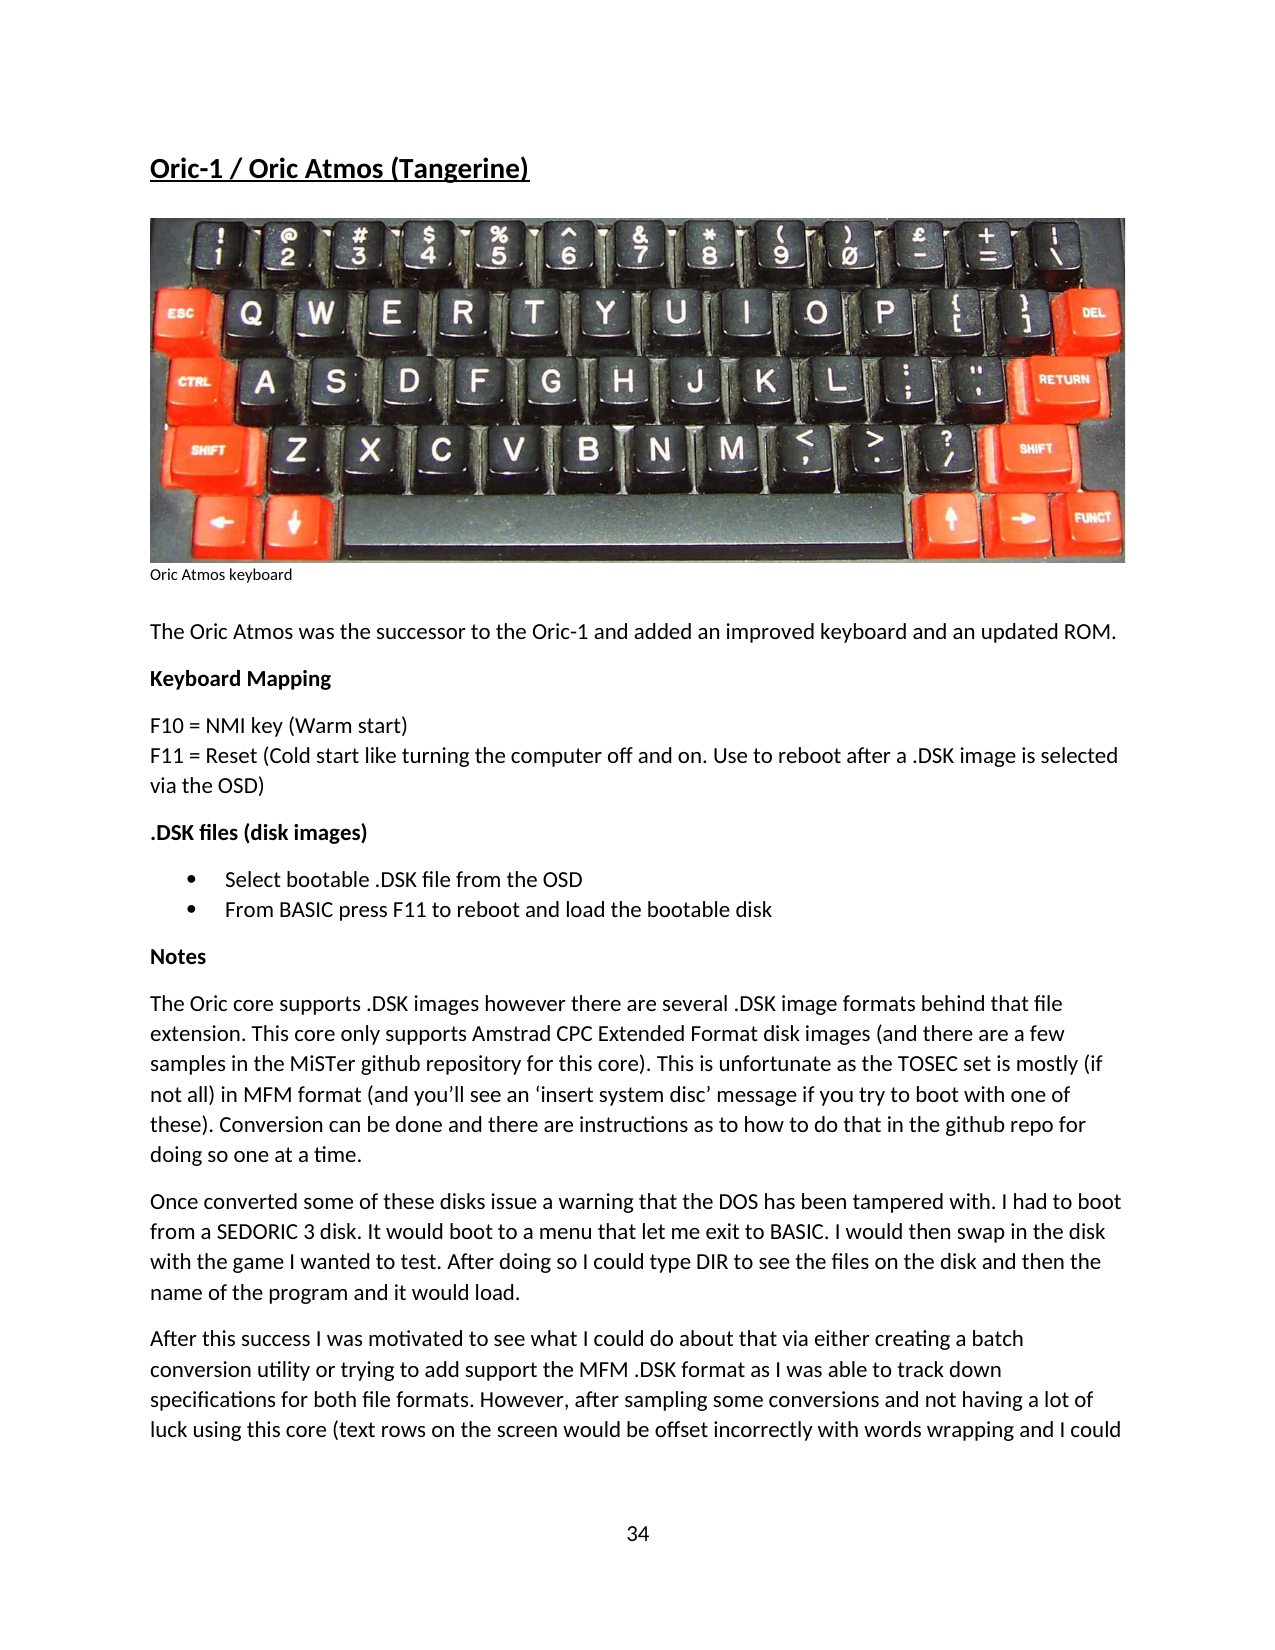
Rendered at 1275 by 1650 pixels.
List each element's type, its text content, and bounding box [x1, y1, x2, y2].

picture [150, 218, 1125, 563]
text .DSK files (disk images) [150, 818, 1125, 846]
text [150, 1324, 1125, 1443]
text Notes [150, 942, 1125, 970]
text Oric-1 / Oric Atmos (Tangerine) Oric Atmos keyboard The Oric Atmos was the successor to the Oric-1 and added an improved keyboard and an updated ROM. [150, 150, 1125, 218]
text Oric-1 / Oric Atmos (Tangerine) Oric Atmos keyboard The Oric Atmos was the successor to the Oric-1 and added an improved keyboard and an updated ROM. [150, 563, 1125, 645]
list From BASIC press F11 to reboot and load the bootable disk [187, 895, 1125, 923]
text F10 = NMI key (Warm start) F11 = Reset (Cold start like turning the computer off and on. Use to reboot after a .DSK image is selected via the OSD) [150, 711, 1125, 799]
text Keyboard Mapping [150, 664, 1125, 692]
text The Oric core supports .DSK images however there are several .DSK image formats behind that file extension. This core only supports Amstrad CPC Extended Format disk images (and there are a few samples in the MiSTer github repository for this core). This is unfortunate as the TOSEC set is mostly (if not all) in MFM format (and you’ll see an ‘insert system disc’ message if you try to boot with one of these). Conversion can be done and there are instructions as to how to do that in the github repo for doing so one at a time. [150, 989, 1125, 1168]
list Select bootable .DSK file from the OSD [187, 865, 1125, 893]
text Once converted some of these disks issue a warning that the DOS has been tampered with. I had to boot from a SEDORIC 3 disk. It would boot to a menu that let me exit to BASIC. I would then swap in the disk with the game I wanted to test. After doing so I could type DIR to see the files on the disk and then the name of the program and it would load. [150, 1187, 1125, 1306]
